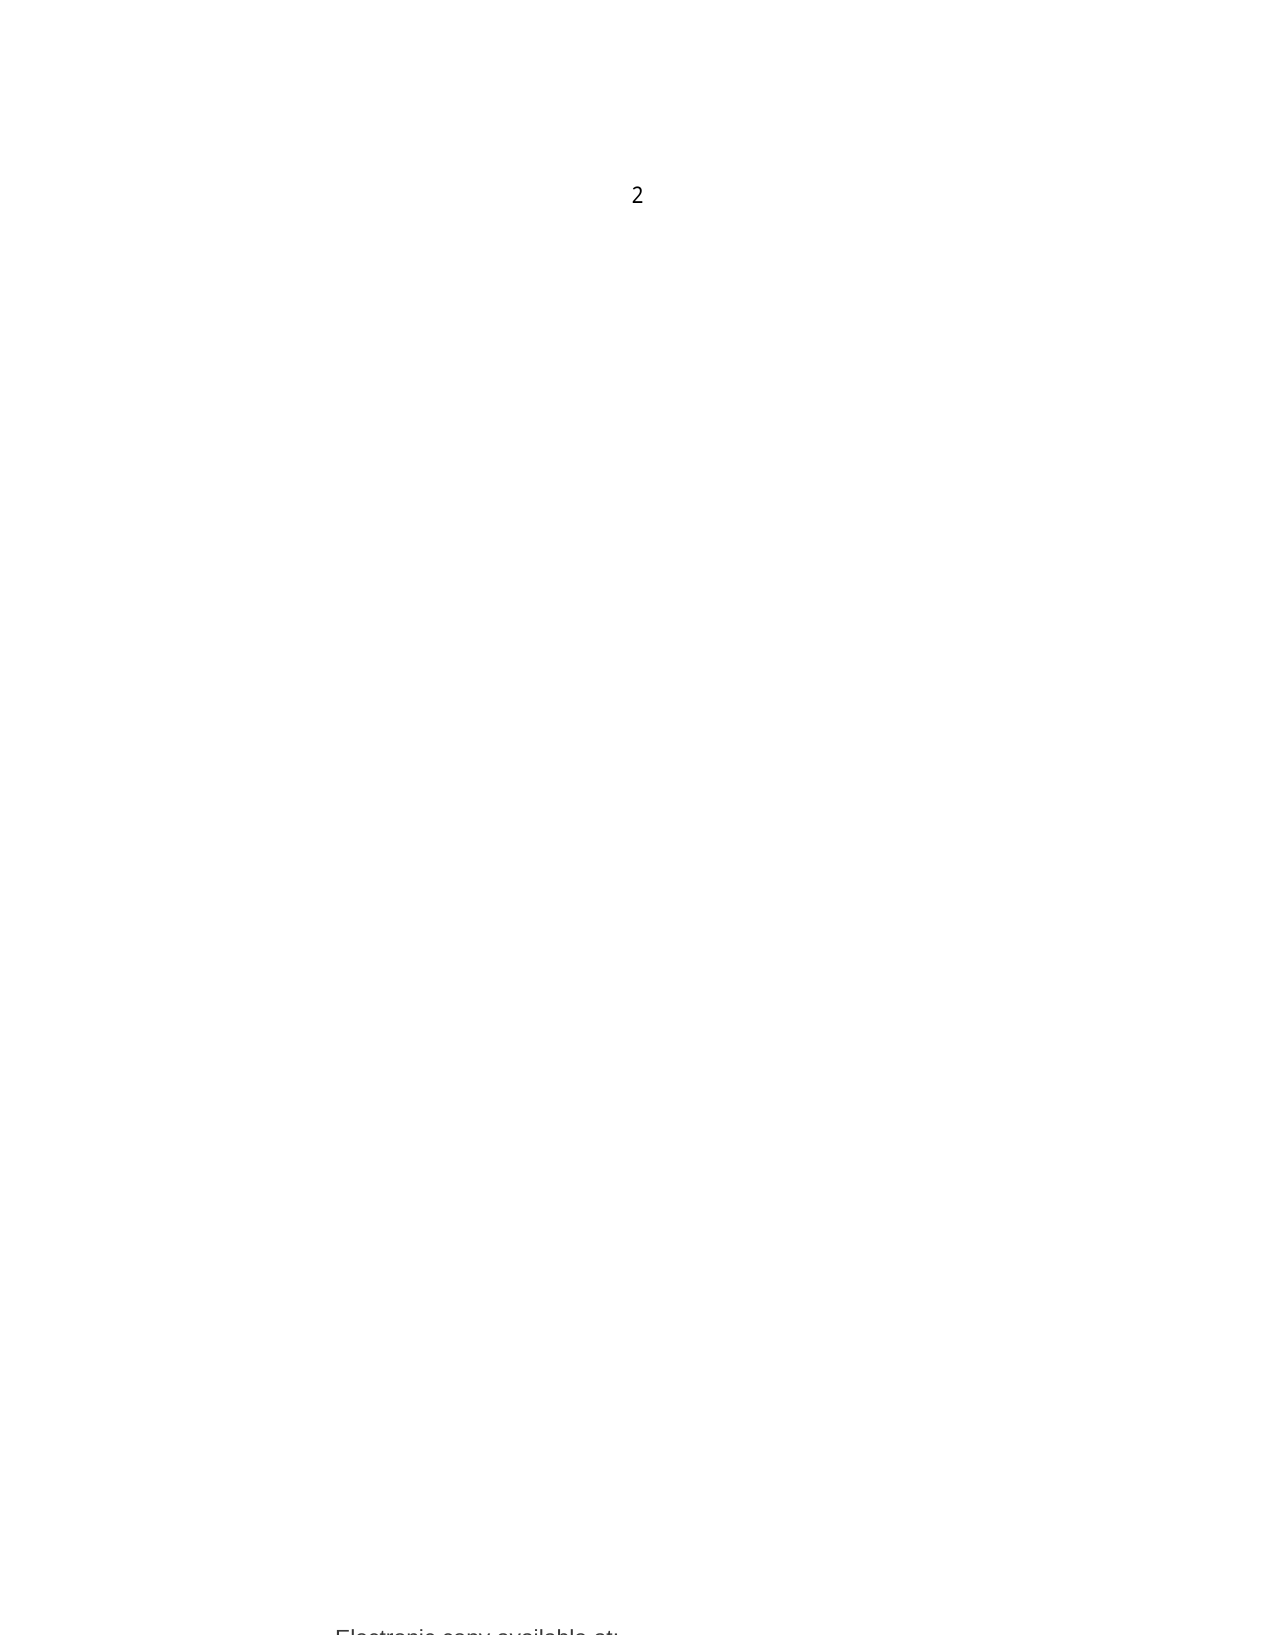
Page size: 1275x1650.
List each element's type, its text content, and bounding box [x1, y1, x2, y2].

subtitle 2 [137, 178, 1137, 210]
